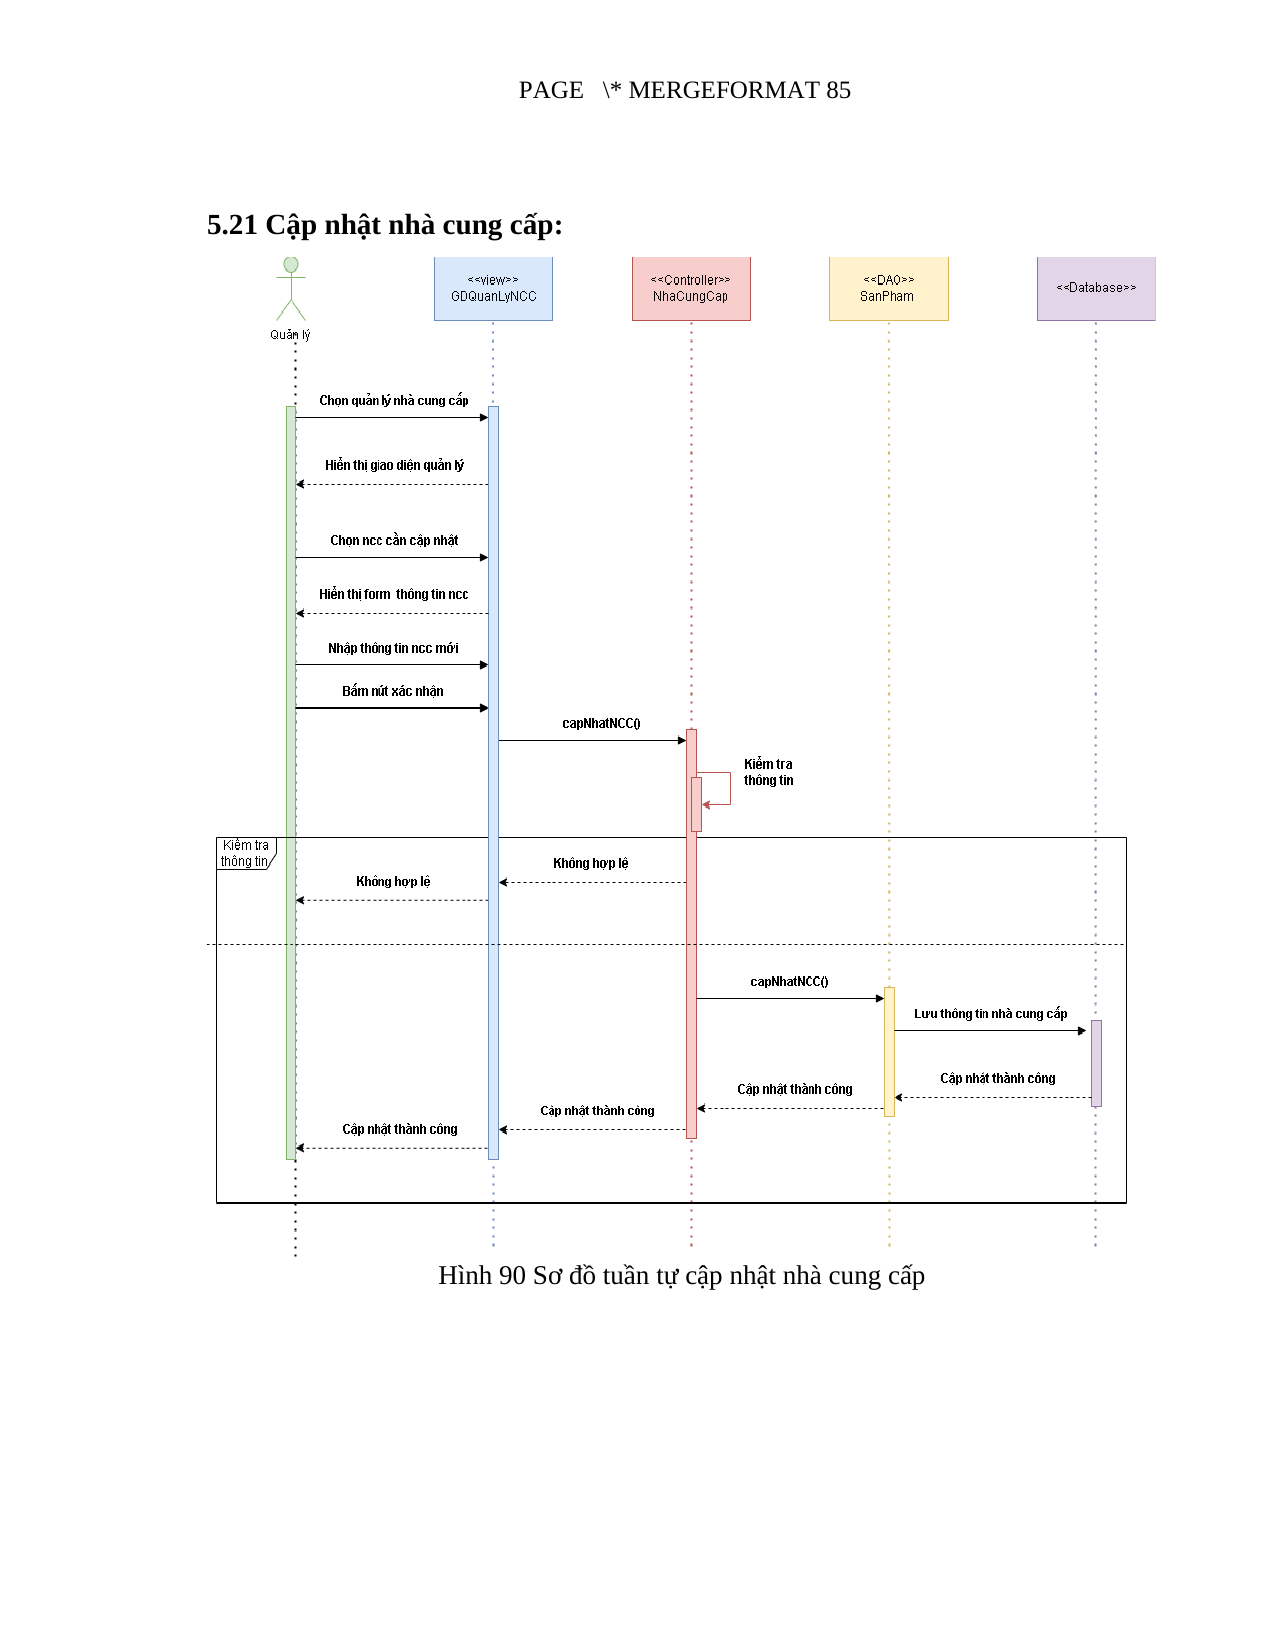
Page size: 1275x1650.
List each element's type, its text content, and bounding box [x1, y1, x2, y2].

list 5.21 Cập nhật nhà cung cấp: [207, 207, 1157, 240]
text Hình 90 Sơ đồ tuần tự cập nhật nhà cung cấp [207, 1259, 1157, 1291]
picture [206, 257, 1156, 1260]
